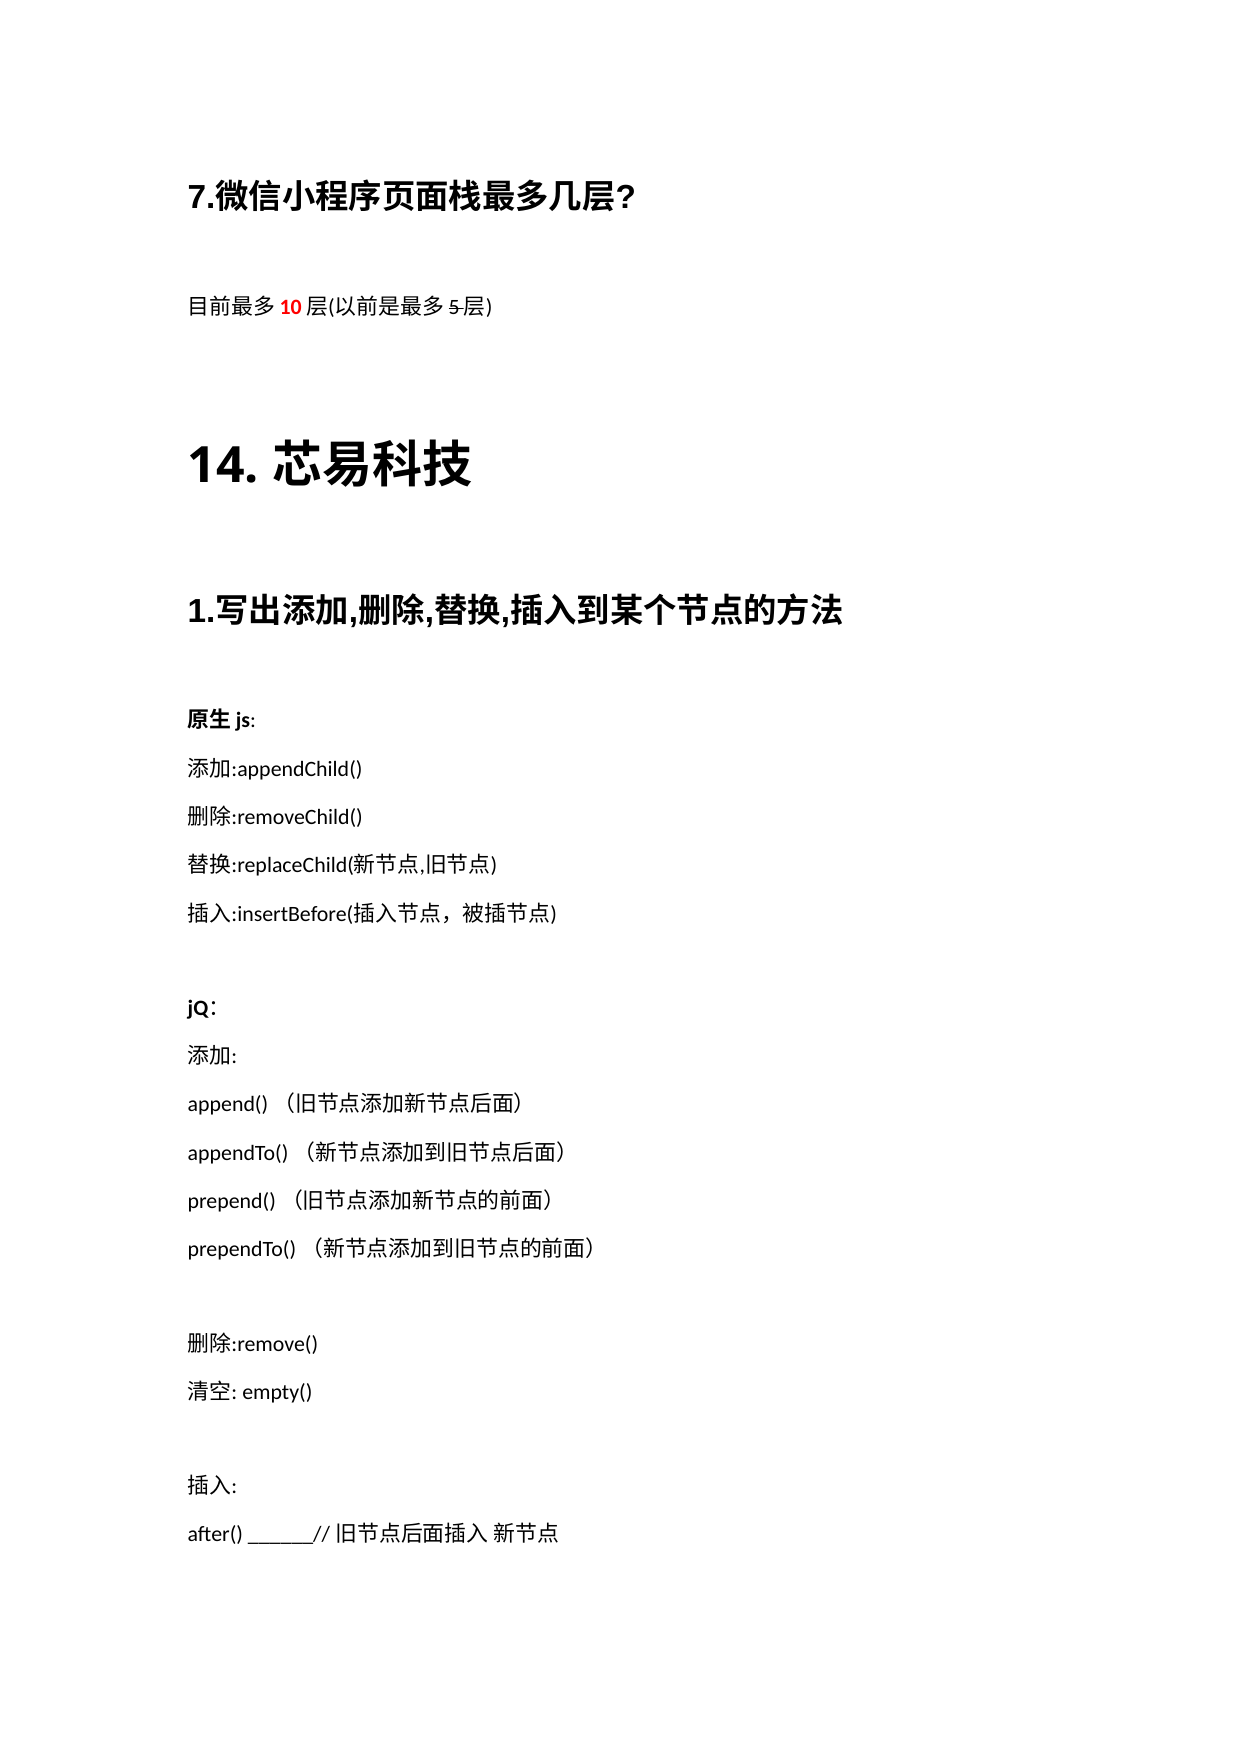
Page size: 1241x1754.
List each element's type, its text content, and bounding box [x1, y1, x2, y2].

text 替换:replaceChild(新节点,旧节点) [187, 847, 1053, 879]
subtitle 1.写出添加,删除,替换,插入到某个节点的方法 [187, 575, 1053, 640]
text prependTo() （新节点添加到旧节点的前面） [187, 1231, 1053, 1263]
text 清空: empty() [187, 1373, 1053, 1406]
text 删除:remove() [187, 1325, 1053, 1358]
text 添加:appendChild() [187, 750, 1053, 783]
text 插入: [187, 1468, 1053, 1500]
text jQ： [187, 989, 1053, 1022]
text 删除:removeChild() [187, 798, 1053, 831]
subtitle 芯易科技 [187, 412, 1053, 509]
text 插入:insertBefore(插入节点，被插节点) [187, 895, 1053, 928]
text 目前最多10层(以前是最多5层) [187, 289, 1053, 321]
subtitle 7.微信小程序页面栈最多几层? [187, 162, 1053, 227]
text appendTo() （新节点添加到旧节点后面） [187, 1134, 1053, 1167]
text append() （旧节点添加新节点后面） [187, 1086, 1053, 1118]
text 原生js: [187, 702, 1053, 734]
text prepend() （旧节点添加新节点的前面） [187, 1183, 1053, 1215]
text after() ______// 旧节点后面插入 新节点 [187, 1516, 1053, 1548]
text 添加: [187, 1038, 1053, 1070]
